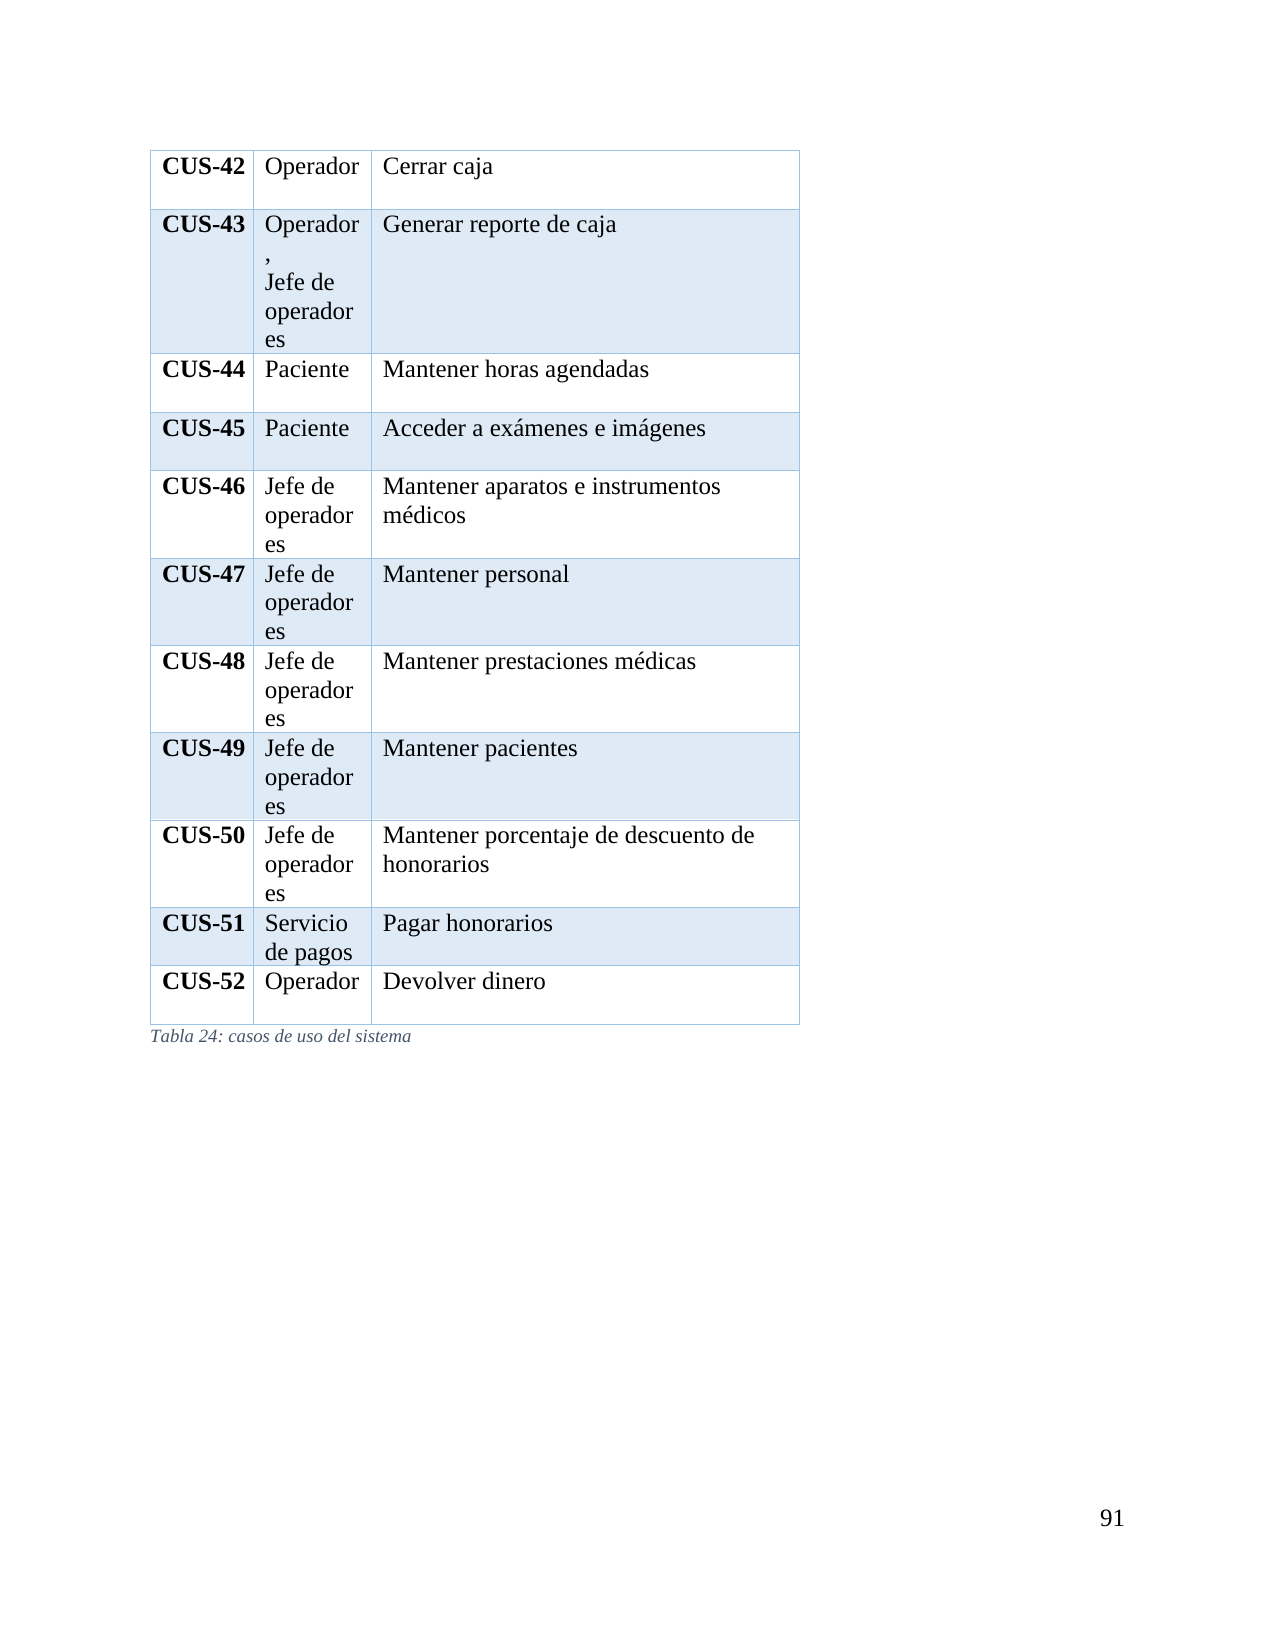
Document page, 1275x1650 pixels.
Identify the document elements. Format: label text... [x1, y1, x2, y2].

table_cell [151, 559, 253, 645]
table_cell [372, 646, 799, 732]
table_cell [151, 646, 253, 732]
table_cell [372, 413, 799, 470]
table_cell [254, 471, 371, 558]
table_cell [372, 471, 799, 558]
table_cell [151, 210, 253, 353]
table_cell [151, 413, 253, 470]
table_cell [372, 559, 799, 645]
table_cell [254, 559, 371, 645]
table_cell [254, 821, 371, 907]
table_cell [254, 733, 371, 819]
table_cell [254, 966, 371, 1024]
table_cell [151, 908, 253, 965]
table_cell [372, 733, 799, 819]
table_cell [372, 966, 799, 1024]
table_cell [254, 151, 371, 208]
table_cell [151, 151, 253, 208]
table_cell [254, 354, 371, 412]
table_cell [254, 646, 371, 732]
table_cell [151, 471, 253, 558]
text Tabla 24: casos de uso del sistema [150, 1025, 1125, 1047]
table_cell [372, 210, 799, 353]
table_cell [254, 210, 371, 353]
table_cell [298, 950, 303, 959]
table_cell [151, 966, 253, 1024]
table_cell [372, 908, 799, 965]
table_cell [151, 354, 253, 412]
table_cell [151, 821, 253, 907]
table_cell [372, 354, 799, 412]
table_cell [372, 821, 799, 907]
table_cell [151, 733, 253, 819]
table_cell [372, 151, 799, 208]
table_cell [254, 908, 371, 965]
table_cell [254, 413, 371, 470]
